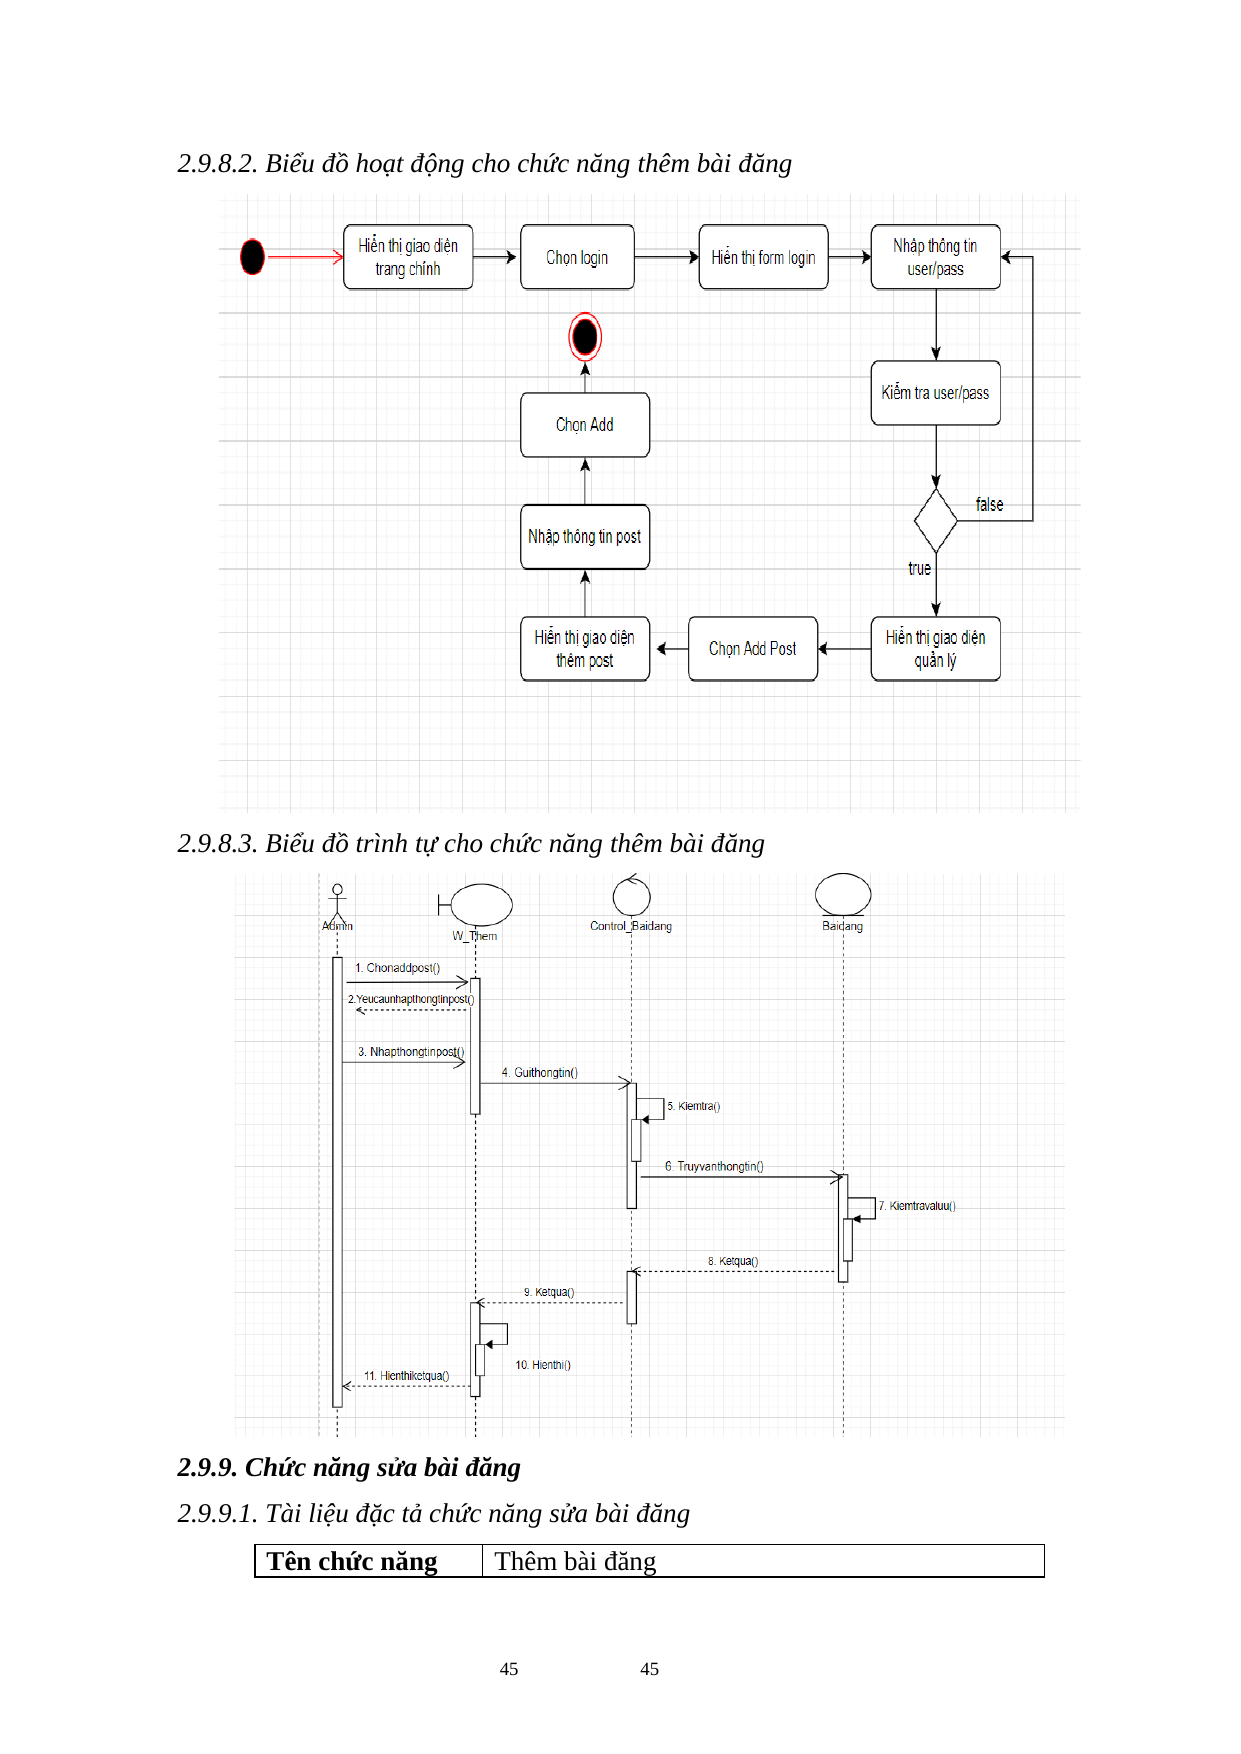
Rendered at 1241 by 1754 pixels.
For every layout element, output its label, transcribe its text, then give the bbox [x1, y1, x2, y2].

subtitle 2.9.9. Chức năng sửa bài đăng [177, 1451, 1122, 1482]
table_header Tên chức năng [256, 1545, 482, 1576]
picture [234, 873, 1065, 1437]
table_header Thêm bài đăng [483, 1545, 1044, 1576]
subtitle 2.9.8.2. Biểu đồ hoạt động cho chức năng thêm bài đăng [177, 148, 1122, 179]
subtitle 2.9.8.3. Biểu đồ trình tự cho chức năng thêm bài đăng [177, 827, 1122, 858]
picture [218, 194, 1081, 813]
subtitle 2.9.9.1. Tài liệu đặc tả chức năng sửa bài đăng [177, 1498, 1122, 1529]
